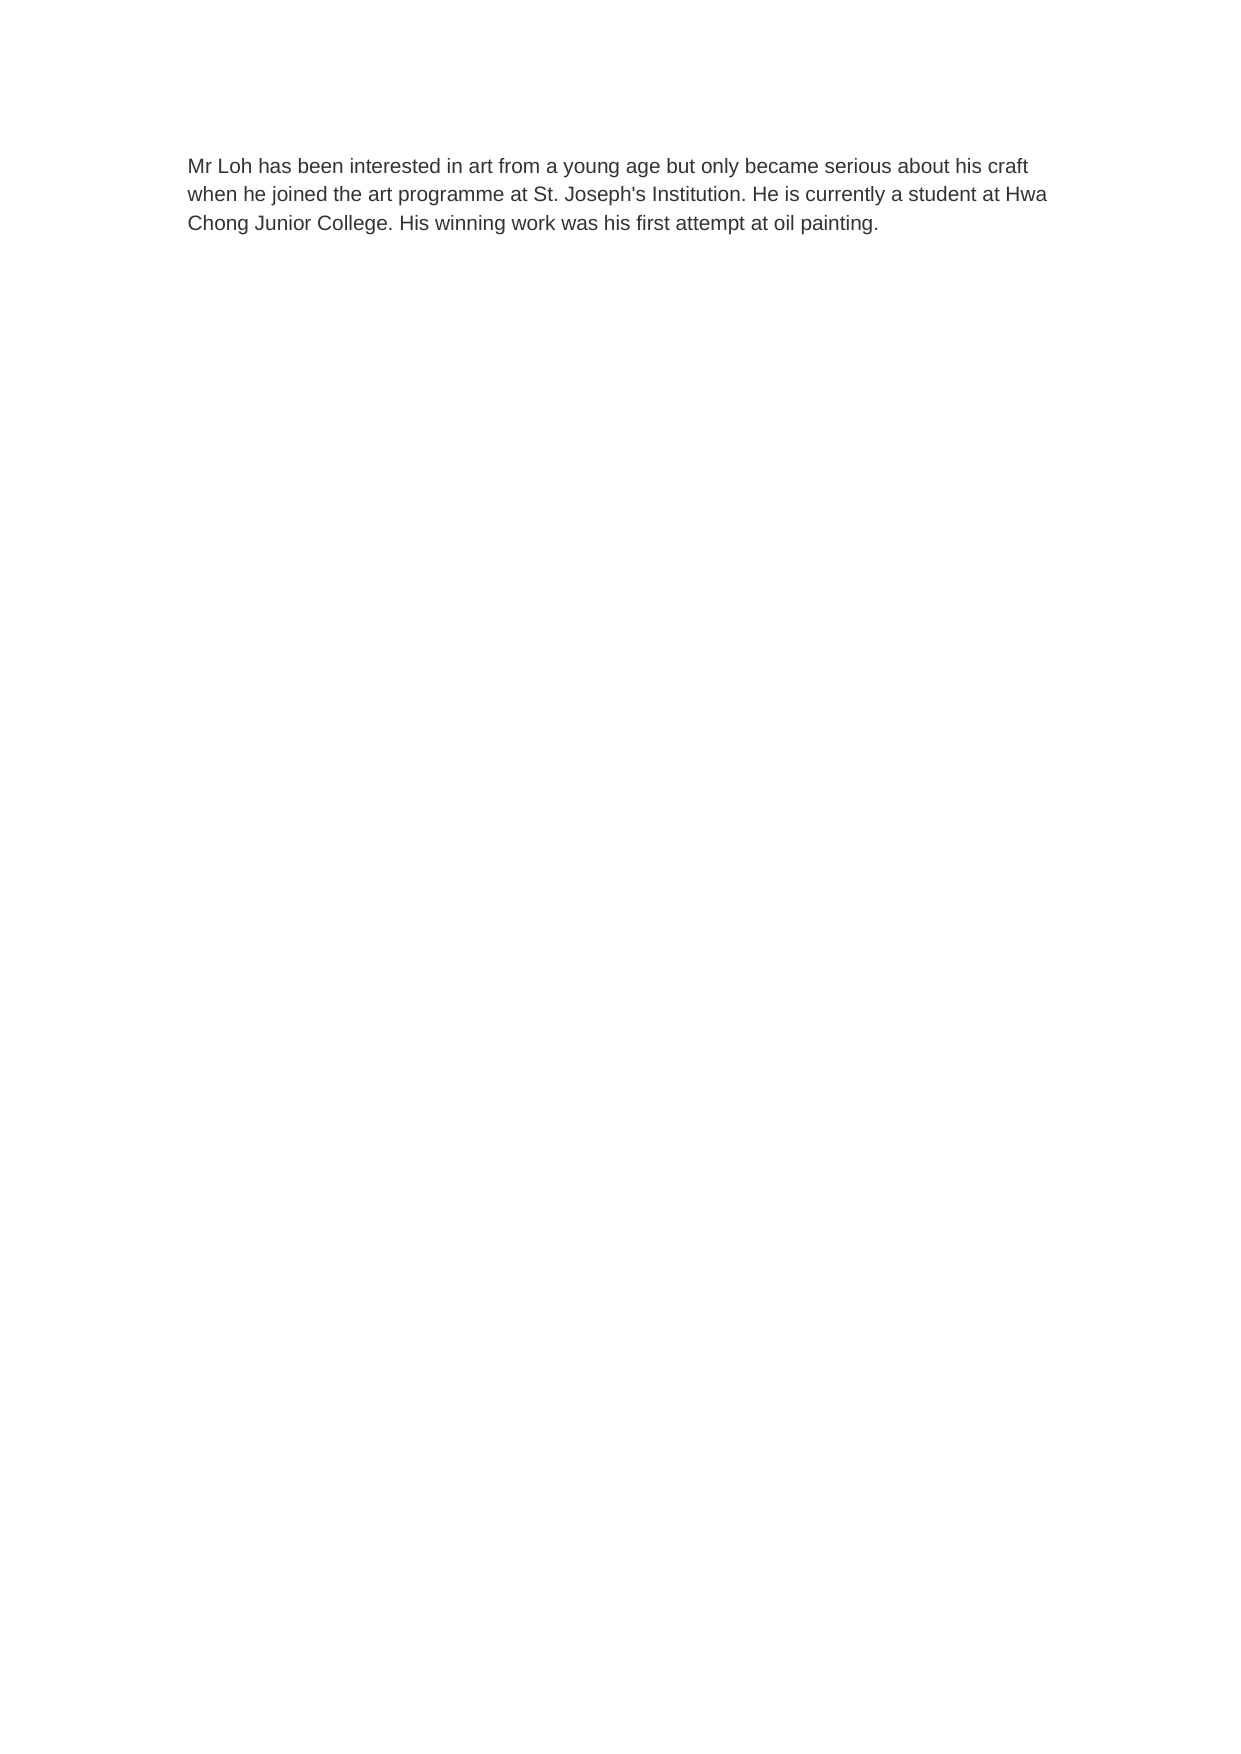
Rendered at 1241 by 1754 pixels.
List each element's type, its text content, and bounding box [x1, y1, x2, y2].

text Mr Loh has been interested in art from a young age but only became serious about his craft when he joined the art programme at St. Joseph's Institution. He is currently a student at Hwa Chong Junior College. His winning work was his first attempt at oil painting. [187, 150, 1053, 234]
